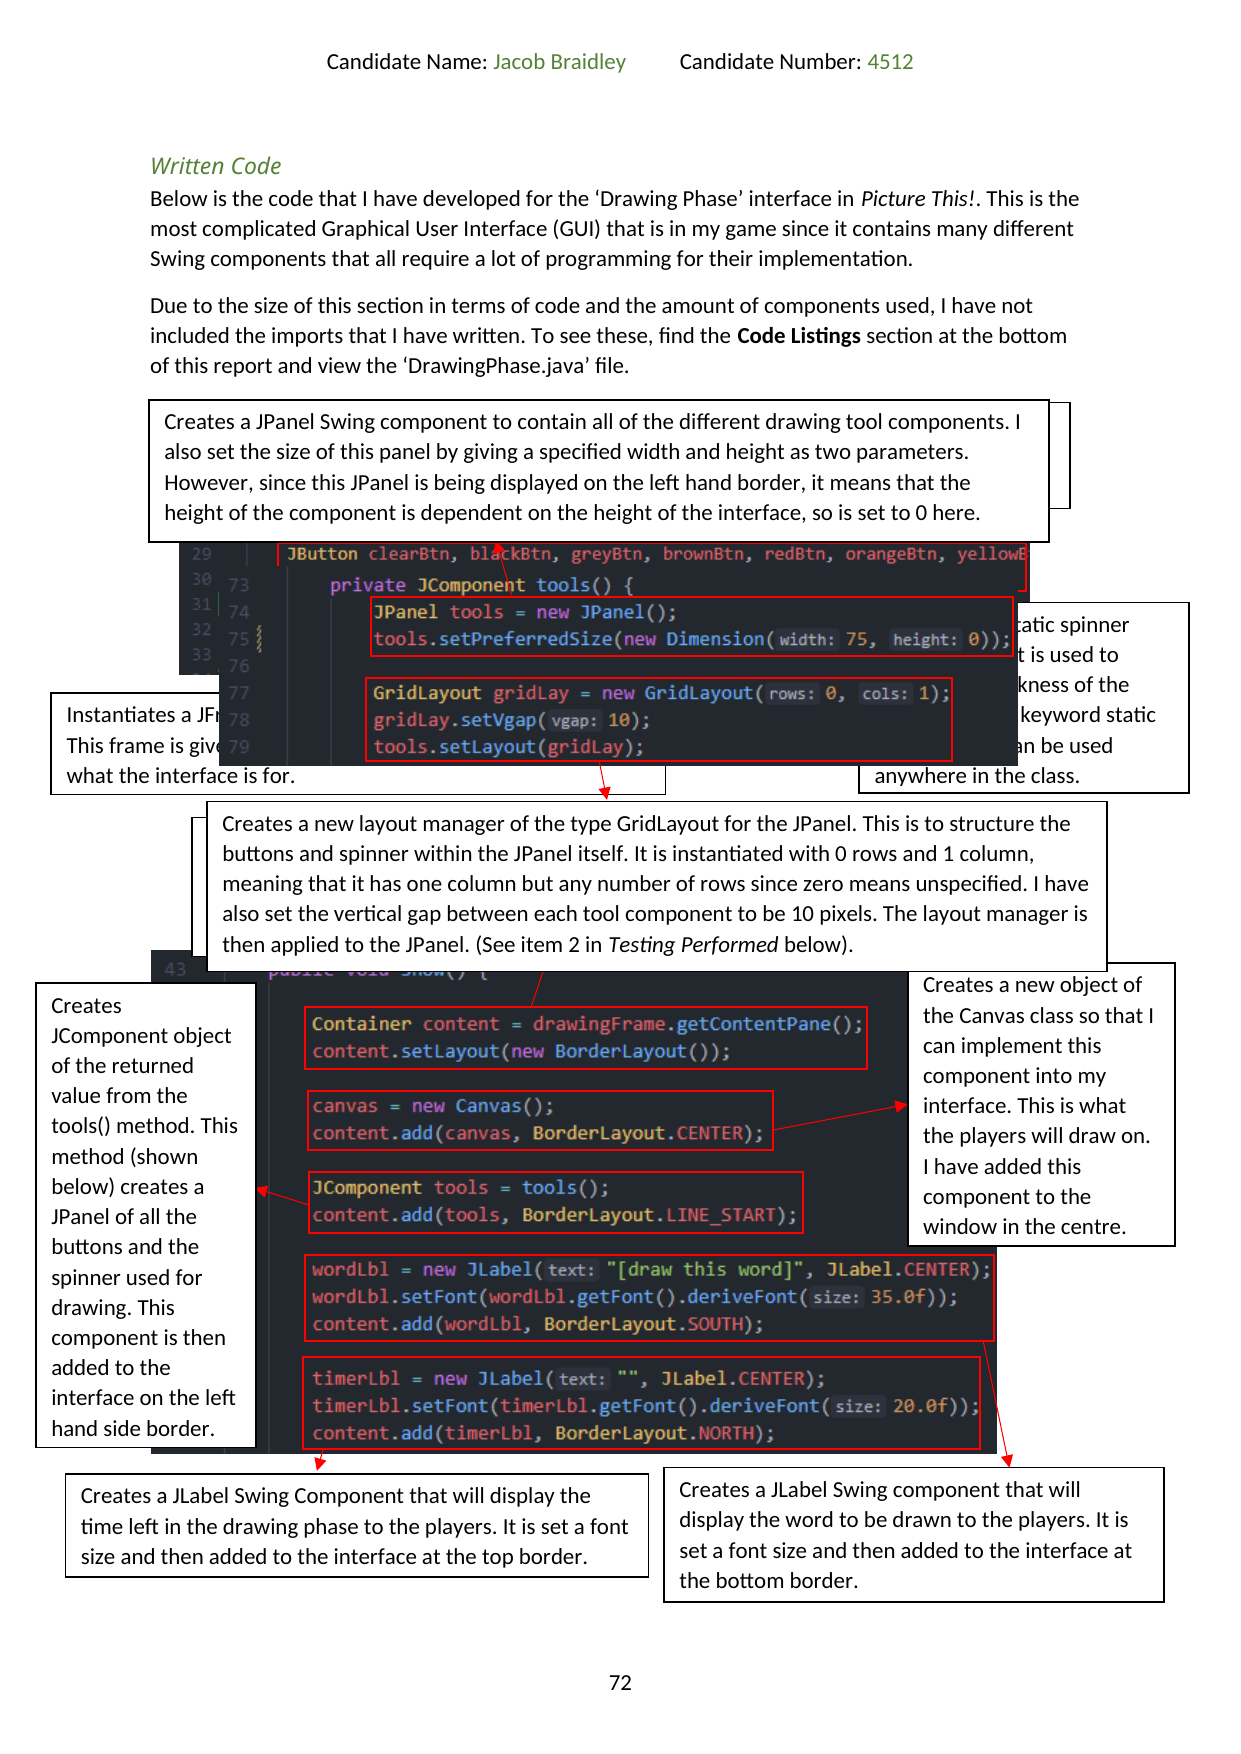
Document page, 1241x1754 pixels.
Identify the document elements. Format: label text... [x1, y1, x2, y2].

subtitle Written Code [150, 150, 1090, 181]
text Below is the code that I have developed for the ‘Drawing Phase’ interface in Picture This!. This is the most complicated Graphical User Interface (GUI) that is in my game since it contains many different Swing components that all require a lot of programming for their implementation. [150, 184, 1090, 272]
picture [306, 1256, 993, 1340]
picture [367, 679, 951, 760]
picture [309, 1092, 772, 1149]
picture [310, 1173, 802, 1232]
picture [179, 543, 1030, 766]
picture [372, 598, 1012, 655]
text Due to the size of this section in terms of code and the amount of components used, I have not included the imports that I have written. To see these, find the Code Listings section at the bottom of this report and view the ‘DrawingPhase.java’ file. [150, 291, 1090, 379]
picture [306, 1008, 866, 1068]
picture [304, 1358, 979, 1448]
picture [151, 950, 997, 1454]
